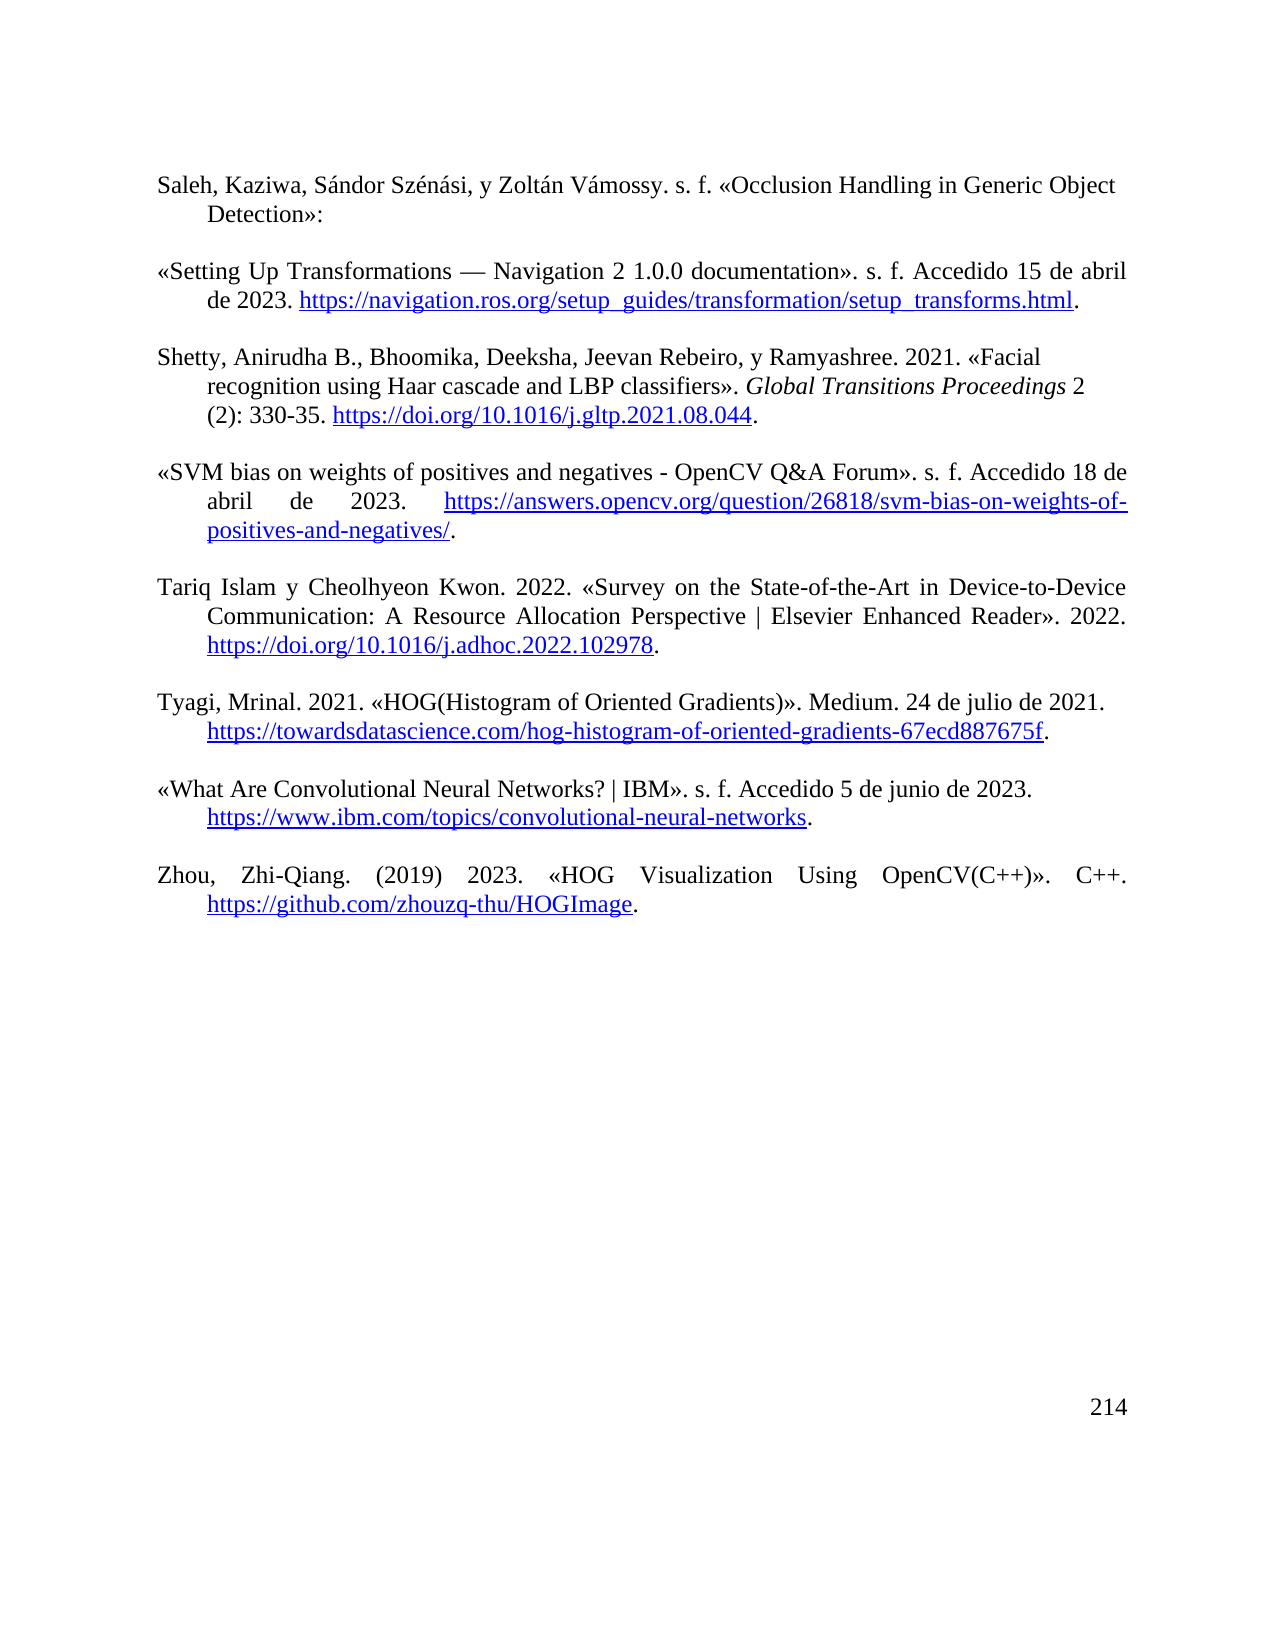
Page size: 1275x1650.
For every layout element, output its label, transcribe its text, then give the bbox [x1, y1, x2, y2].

text Shetty, Anirudha B., Bhoomika, Deeksha, Jeevan Rebeiro, y Ramyashree. 2021. «Facial recognition using Haar cascade and LBP classifiers». Global Transitions Proceedings 2 (2): 330-35. https://doi.org/10.1016/j.gltp.2021.08.044. [157, 342, 1127, 429]
text «SVM bias on weights of positives and negatives - OpenCV Q&A Forum». s. f. Accedido 18 de abril de 2023. https://answers.opencv.org/question/26818/svm-bias-on-weights-of-positives-and-negatives/. [157, 457, 1127, 544]
text Tyagi, Mrinal. 2021. «HOG(Histogram of Oriented Gradients)». Medium. 24 de julio de 2021. https://towardsdatascience.com/hog-histogram-of-oriented-gradients-67ecd887675f. [157, 687, 1127, 745]
text Zhou, Zhi-Qiang. (2019) 2023. «HOG Visualization Using OpenCV(C++)». C++. https://github.com/zhouzq-thu/HOGImage. [157, 860, 1127, 917]
text Tariq Islam y Cheolhyeon Kwon. 2022. «Survey on the State-of-the-Art in Device-to-Device Communication: A Resource Allocation Perspective | Elsevier Enhanced Reader». 2022. https://doi.org/10.1016/j.adhoc.2022.102978. [157, 572, 1127, 659]
text Saleh, Kaziwa, Sándor Szénási, y Zoltán Vámossy. s. f. «Occlusion Handling in Generic Object Detection»: [157, 170, 1127, 227]
text «What Are Convolutional Neural Networks? | IBM». s. f. Accedido 5 de junio de 2023. https://www.ibm.com/topics/convolutional-neural-networks. [157, 774, 1127, 831]
text «Setting Up Transformations — Navigation 2 1.0.0 documentation». s. f. Accedido 15 de abril de 2023. https://navigation.ros.org/setup_guides/transformation/setup_transforms.html. [157, 256, 1127, 314]
